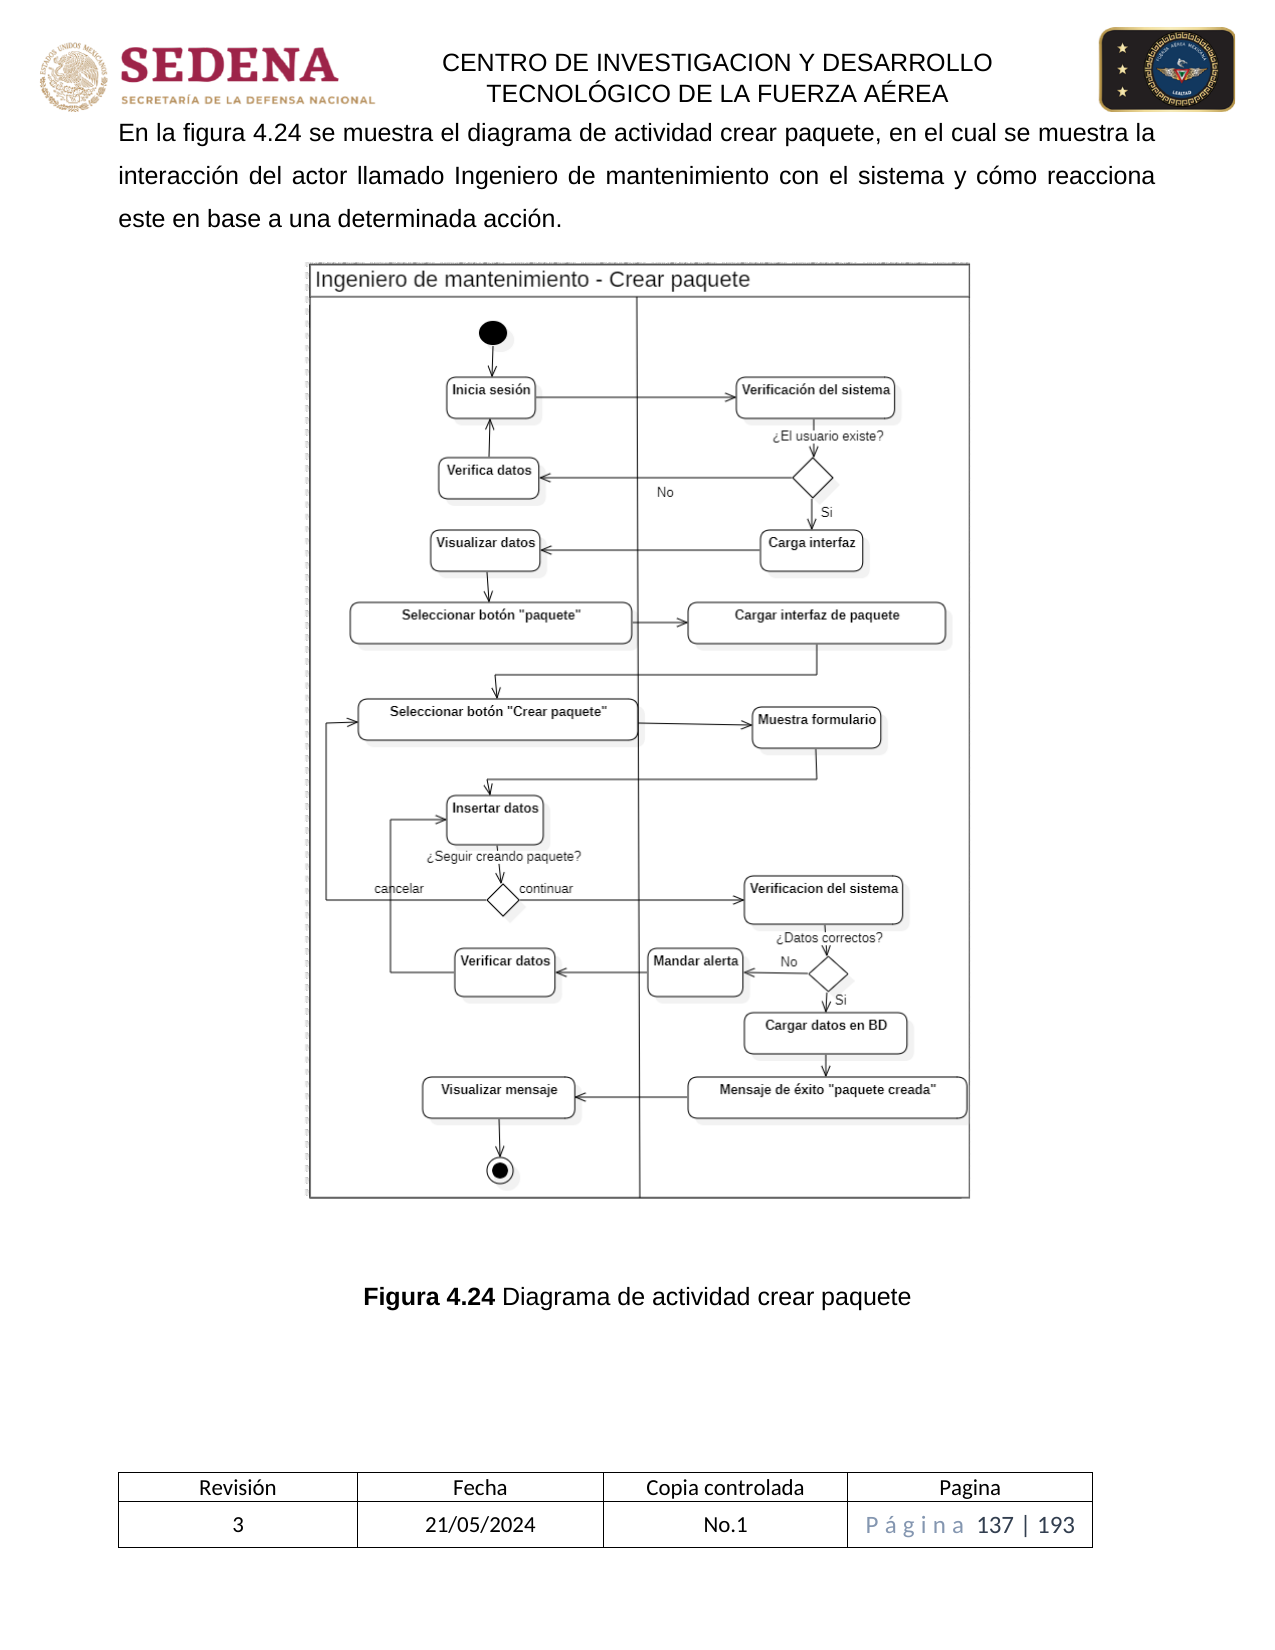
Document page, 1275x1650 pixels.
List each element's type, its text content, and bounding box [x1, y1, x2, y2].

text Figura 4.24 Diagrama de actividad crear paquete [118, 1282, 1157, 1311]
picture [39, 27, 1236, 112]
text En la figura 4.24 se muestra el diagrama de actividad crear paquete, en el cual se muestra la interacción del actor llamado Ingeniero de mantenimiento con el sistema y cómo reacciona este en base a una determinada acción. [118, 118, 1157, 233]
picture [304, 262, 971, 1201]
